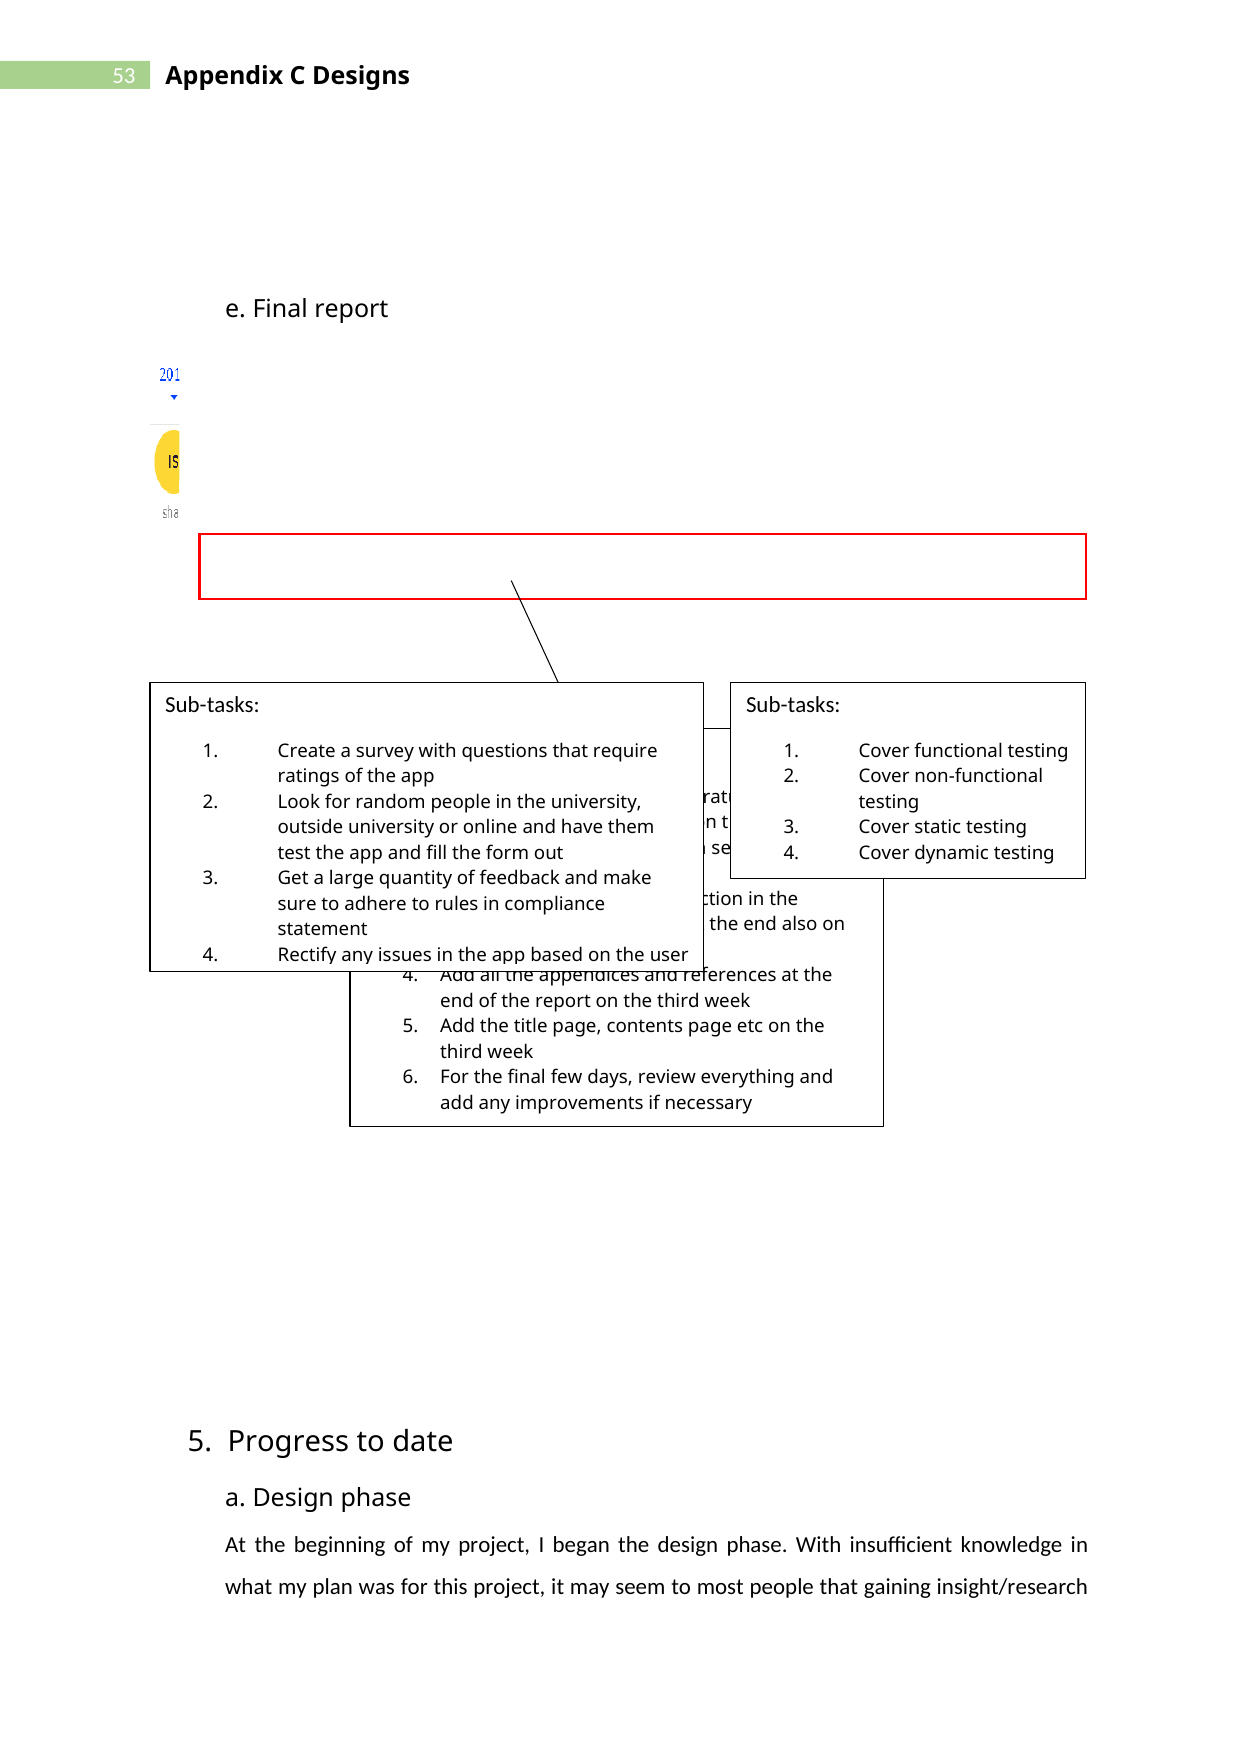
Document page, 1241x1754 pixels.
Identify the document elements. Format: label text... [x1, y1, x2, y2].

text Progress to date [187, 1420, 1090, 1459]
text Design phase [225, 1479, 1090, 1513]
picture [150, 350, 169, 681]
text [225, 1530, 1090, 1600]
text Final report [225, 291, 1090, 325]
